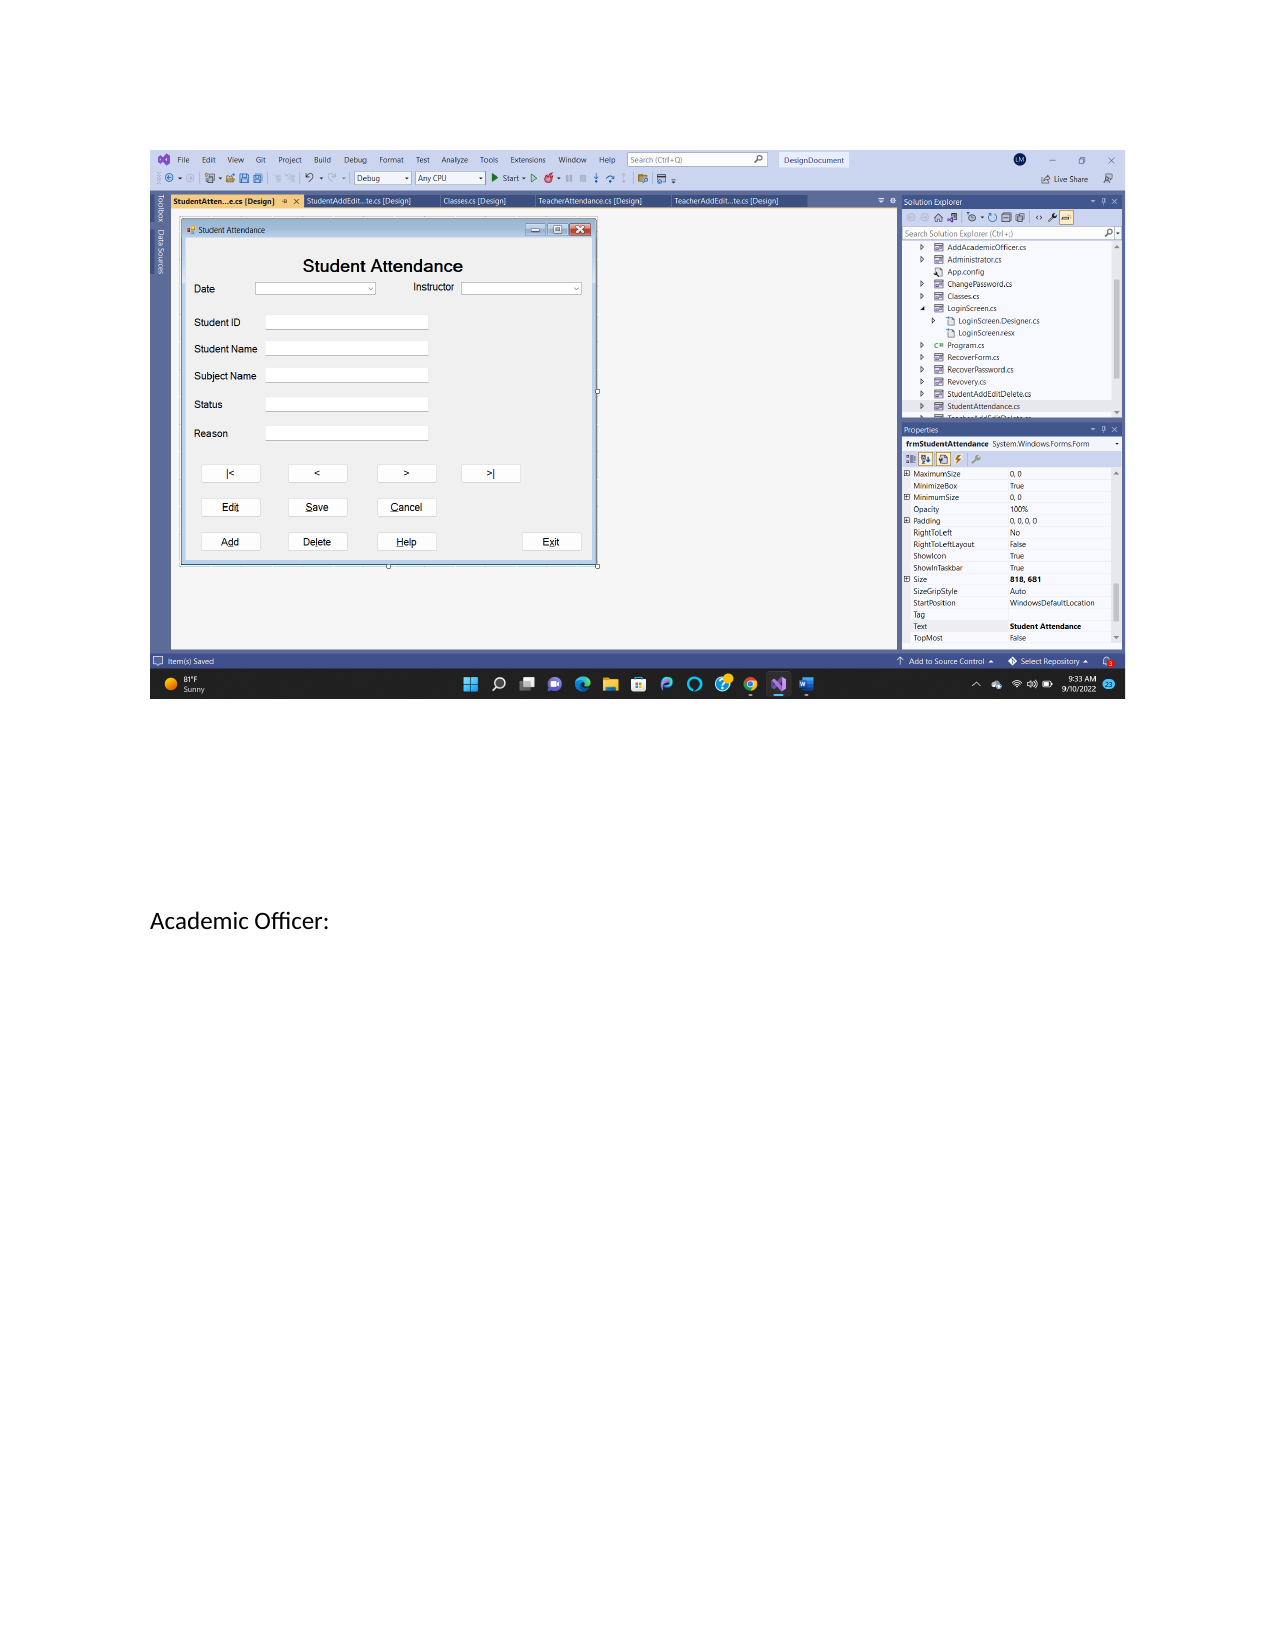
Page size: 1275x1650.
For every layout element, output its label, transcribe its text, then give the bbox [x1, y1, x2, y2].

text Academic Officer: [150, 905, 1125, 935]
picture [150, 150, 1125, 699]
